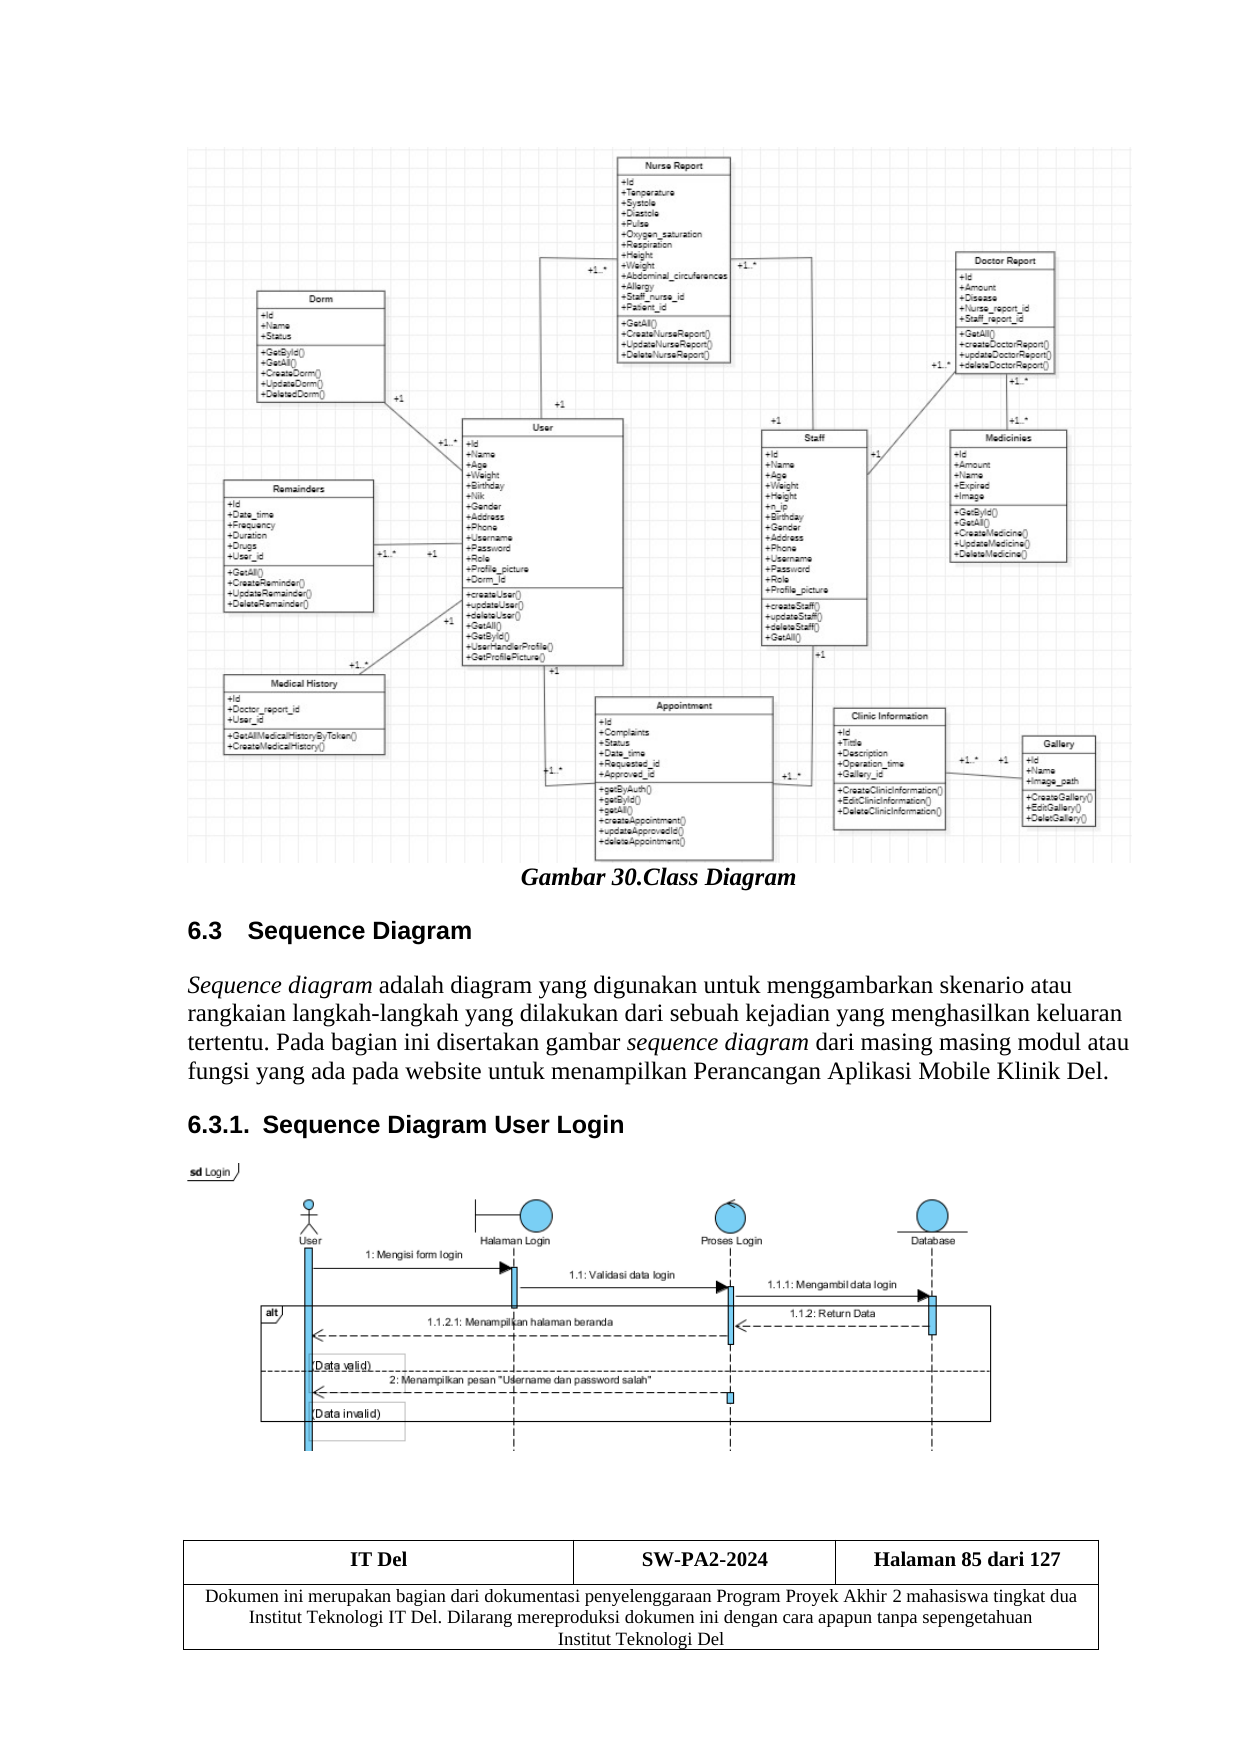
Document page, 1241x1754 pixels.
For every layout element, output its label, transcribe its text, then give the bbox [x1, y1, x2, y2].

subtitle 6.3.1. Sequence Diagram User Login [187, 1110, 1132, 1138]
text Sequence diagram adalah diagram yang digunakan untuk menggambarkan skenario atau rangkaian langkah-langkah yang dilakukan dari sebuah kejadian yang menghasilkan keluaran tertentu. Pada bagian ini disertakan gambar sequence diagram dari masing masing modul atau fungsi yang ada pada website untuk menampilkan Perancangan Aplikasi Mobile Klinik Del. [187, 970, 1132, 1085]
picture [187, 147, 1132, 863]
text Gambar 30.Class Diagram [187, 863, 1132, 891]
subtitle Sequence Diagram [187, 916, 1132, 945]
picture [187, 1163, 1039, 1451]
